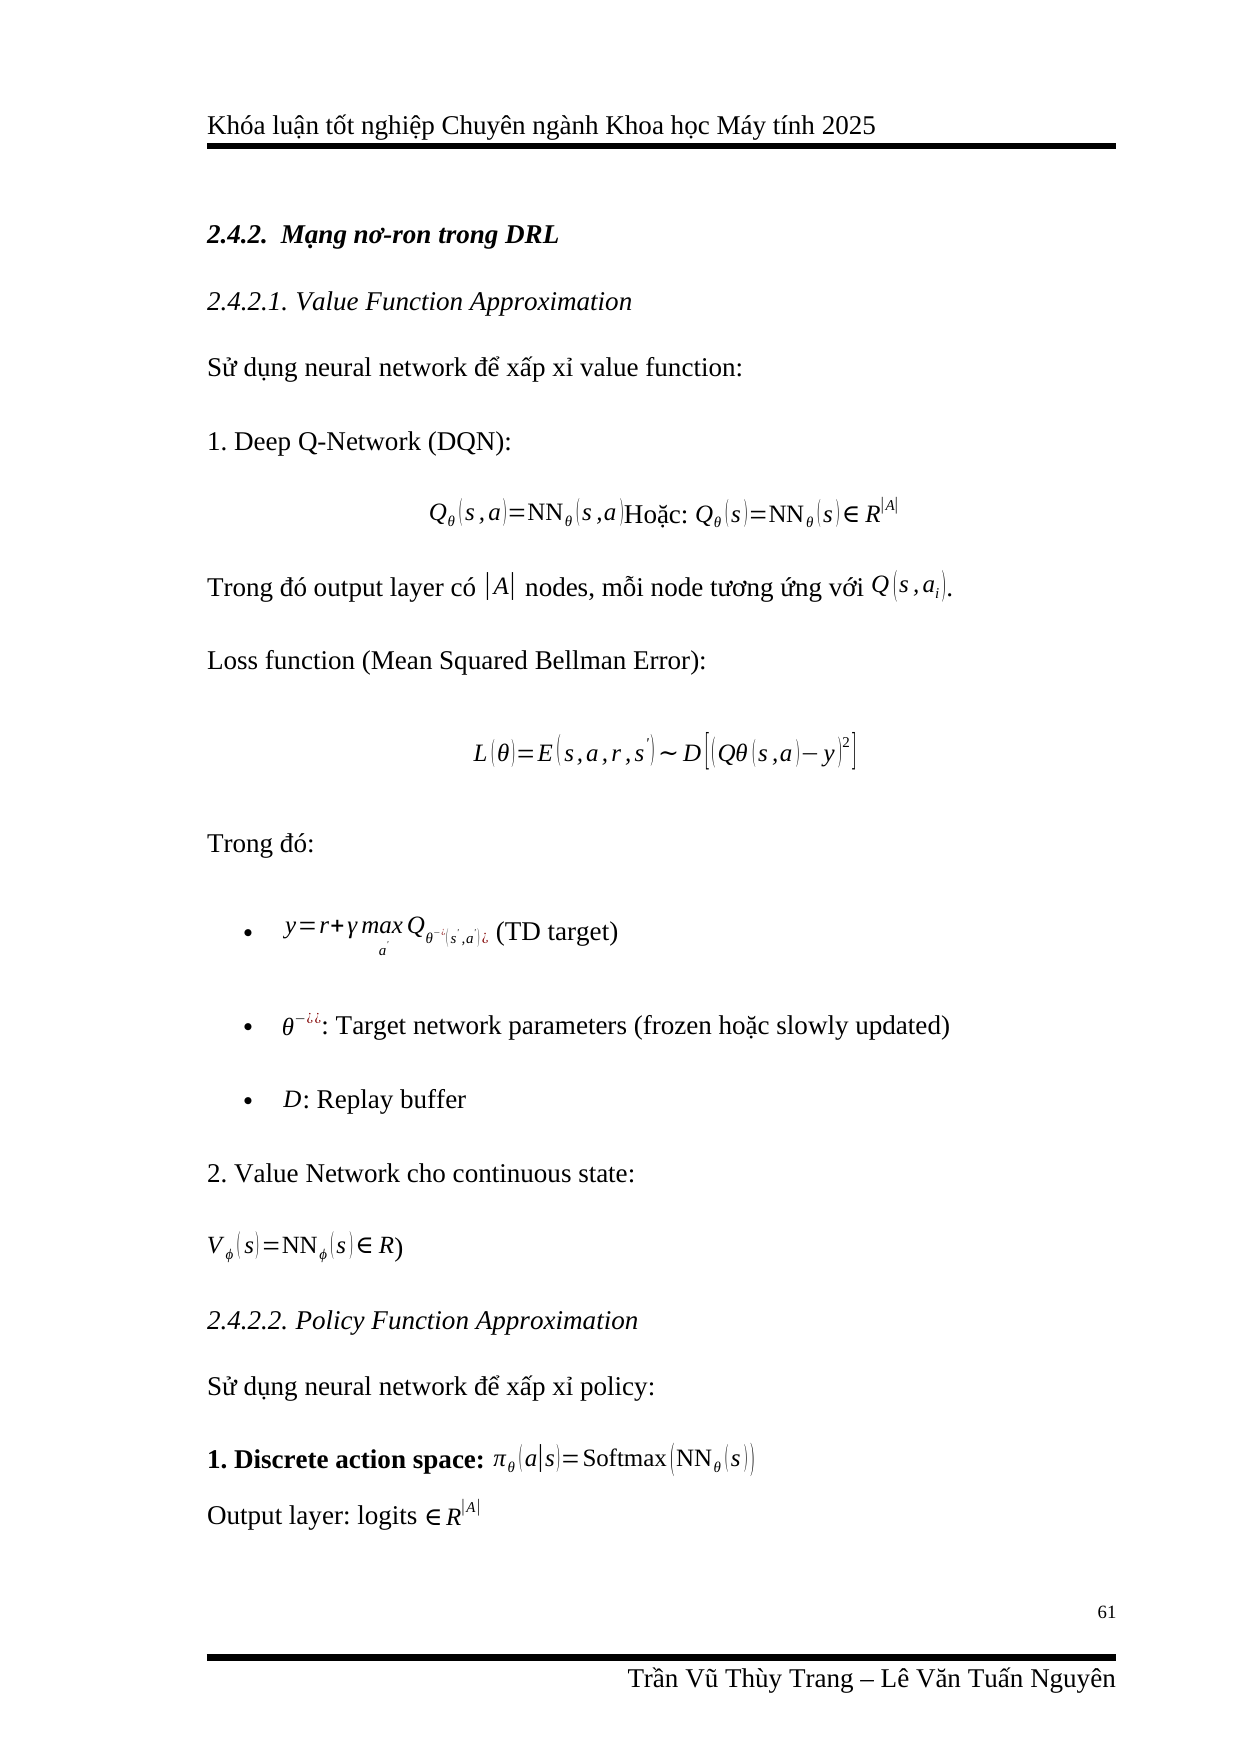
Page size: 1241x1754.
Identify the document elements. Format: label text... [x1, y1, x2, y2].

text Sử dụng neural network để xấp xỉ policy: [207, 1367, 1122, 1404]
text Trong đó output layer có nodes, mỗi node tương ứng với . [207, 568, 1122, 605]
text ) [207, 1228, 1122, 1265]
text 2. Value Network cho continuous state: [207, 1154, 1122, 1191]
text Trong đó: [207, 825, 1122, 862]
subtitle Value Function Approximation [207, 282, 1122, 319]
list (TD target) [244, 898, 1122, 972]
list : Target network parameters (frozen hoặc slowly updated) [244, 1008, 1122, 1045]
text Loss function (Mean Squared Bellman Error): [207, 641, 1122, 678]
subtitle Policy Function Approximation [207, 1301, 1122, 1338]
text Sử dụng neural network để xấp xỉ value function: [207, 348, 1122, 385]
text 1. Discrete action space: Output layer: logits [207, 1441, 1122, 1533]
subtitle Mạng nơ-ron trong DRL [207, 216, 1122, 252]
list : Replay buffer [244, 1081, 1122, 1118]
text 1. Deep Q-Network (DQN): [207, 422, 1122, 459]
text Hoặc: [207, 495, 1122, 532]
